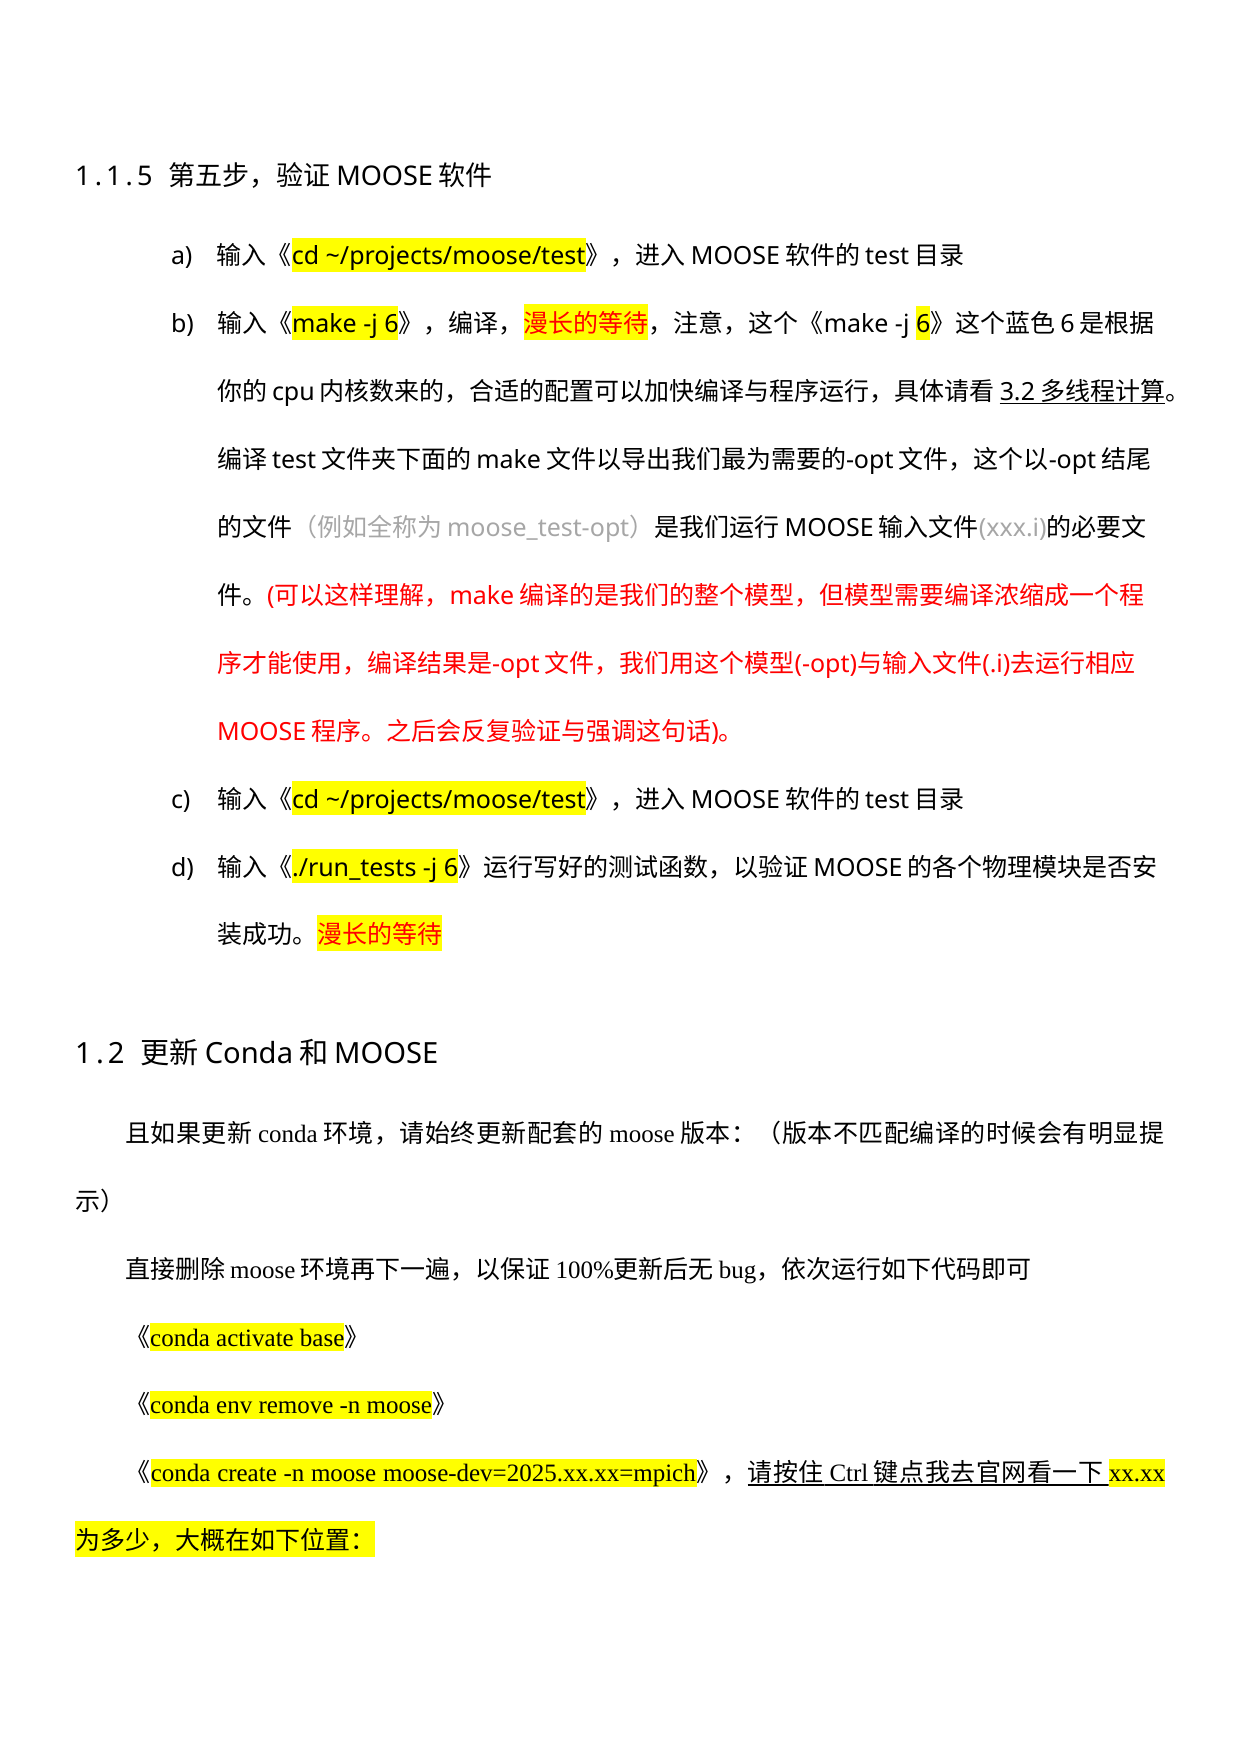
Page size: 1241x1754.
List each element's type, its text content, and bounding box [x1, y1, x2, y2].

subtitle 更新Conda和MOOSE [75, 1017, 1165, 1085]
text 《conda activate base》 [75, 1301, 1165, 1369]
text 且如果更新conda环境，请始终更新配套的moose版本：（版本不匹配编译的时候会有明显提示） [75, 1097, 1165, 1233]
text 《conda env remove -n moose》 [75, 1369, 1165, 1437]
list 输入《cd ~/projects/moose/test》，进入MOOSE软件的test目录 [171, 763, 1165, 831]
list 输入《make -j 6》，编译，漫长的等待，注意，这个《make -j 6》这个蓝色6是根据你的cpu内核数来的，合适的配置可以加快编译与程序运行，具体请看3.2多线程计算。编译test文件夹下面的make文件以导出我们最为需要的-opt文件，这个以-opt结尾的文件（例如全称为moose_test-opt）是我们运行MOOSE输入文件(xxx.i)的必要文件。(可以这样理解，make编译的是我们的整个模型，但模型需要编译浓缩成一个程序才能使用，编译结果是-opt文件，我们用这个模型(-opt)与输入文件(.i)去运行相应MOOSE程序。之后会反复验证与强调这句话)。 [171, 288, 1165, 763]
text 《conda create -n moose moose-dev=2025.xx.xx=mpich》，请按住Ctrl键点我去官网看一下xx.xx为多少，大概在如下位置： [75, 1437, 1165, 1573]
list 输入《cd ~/projects/moose/test》，进入MOOSE软件的test目录 [171, 220, 1165, 288]
list 输入《./run_tests -j 6》运行写好的测试函数，以验证MOOSE的各个物理模块是否安装成功。漫长的等待 [171, 831, 1165, 967]
text 直接删除moose环境再下一遍，以保证100%更新后无bug，依次运行如下代码即可 [75, 1233, 1165, 1301]
subtitle 第五步，验证MOOSE软件 [75, 139, 1165, 207]
